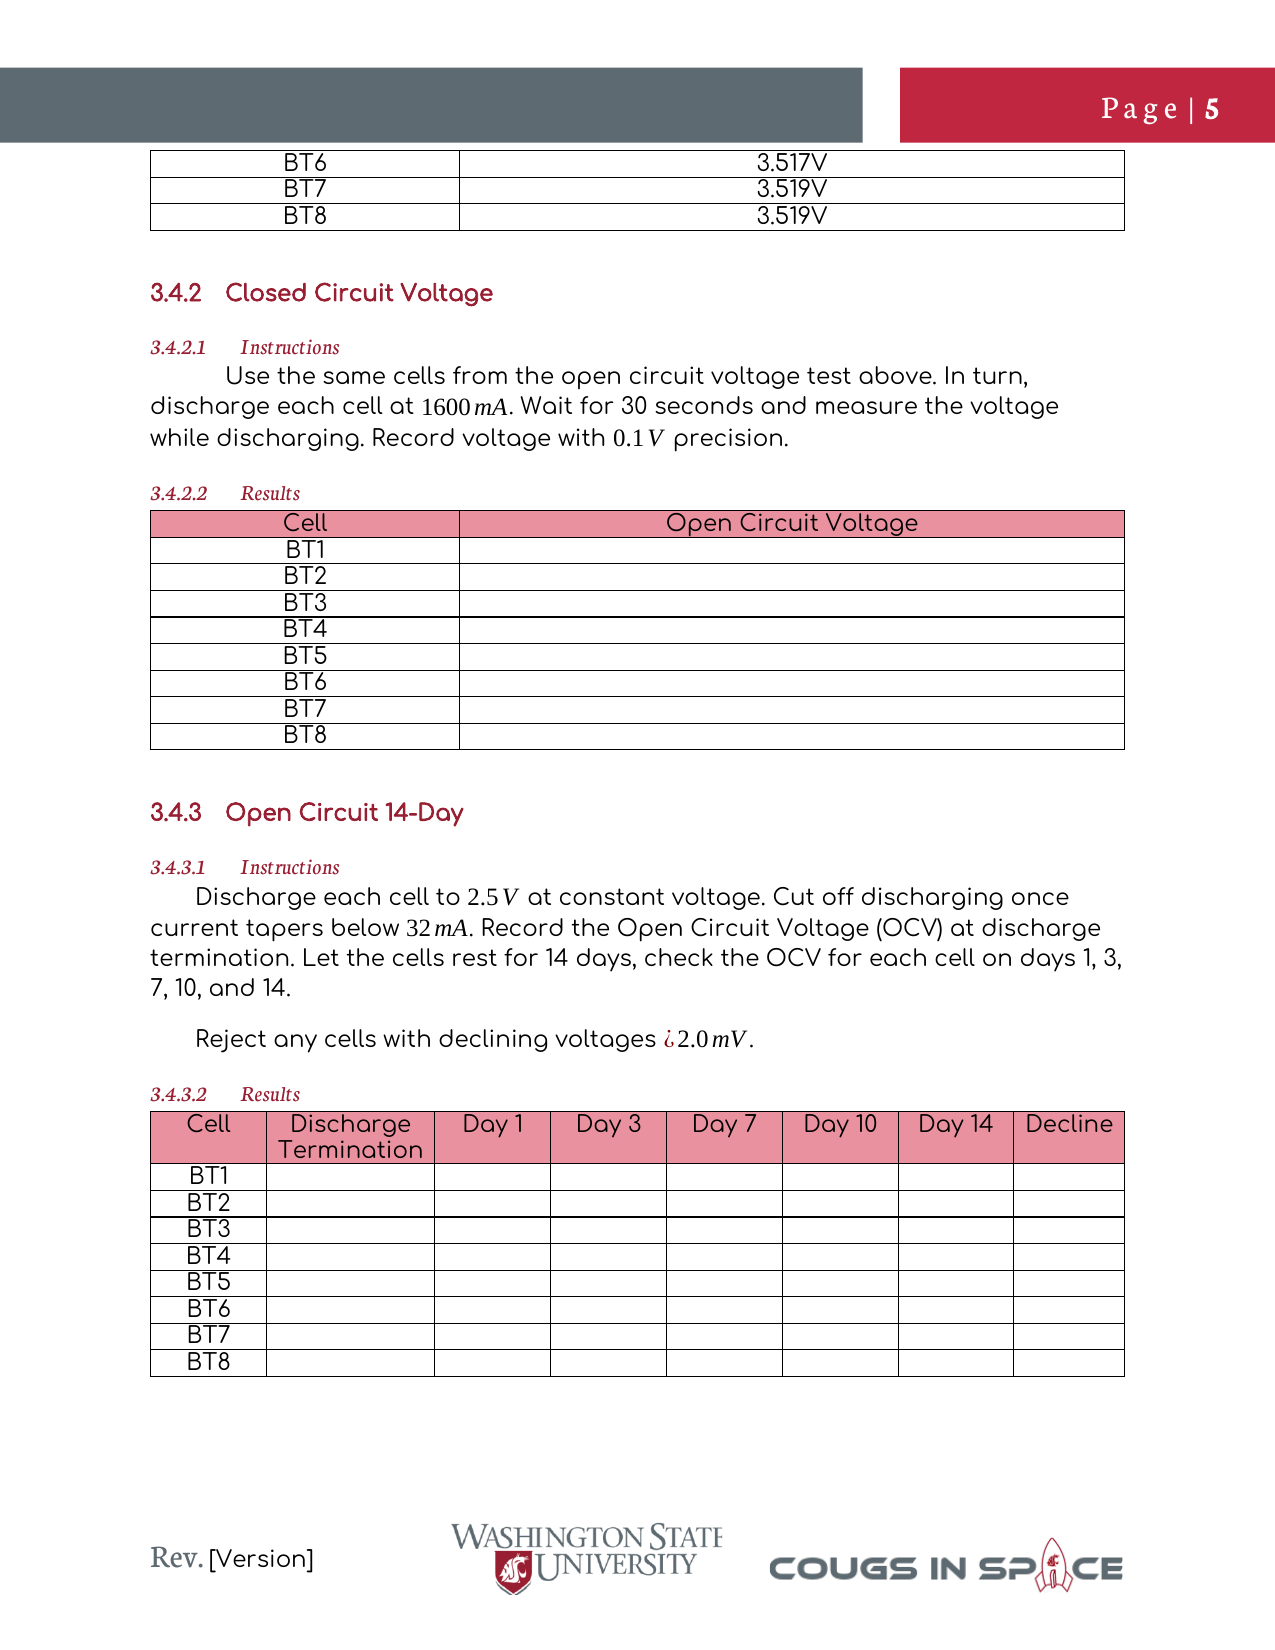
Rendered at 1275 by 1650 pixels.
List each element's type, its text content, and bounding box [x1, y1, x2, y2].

table_cell [551, 1164, 666, 1190]
table_cell [267, 1218, 434, 1243]
table_header Cell [151, 1112, 266, 1163]
picture [769, 1537, 1123, 1594]
table_cell [783, 1164, 898, 1190]
table_cell [667, 1271, 782, 1296]
subtitle Results [150, 477, 1125, 506]
table_cell [551, 1218, 666, 1243]
table_header Day 7 [667, 1112, 782, 1163]
table_cell [551, 1350, 666, 1376]
table_cell [460, 538, 1124, 563]
table_header Day 14 [899, 1112, 1013, 1163]
table_cell BT8 [151, 1350, 266, 1376]
table_cell [435, 1191, 550, 1216]
table_cell BT4 [151, 618, 459, 643]
table_cell [435, 1218, 550, 1243]
text Discharge each cell to at constant voltage. Cut off discharging once current tapers below . Record the Open Circuit Voltage (OCV) at discharge termination. Let the cells rest for 14 days, check the OCV for each cell on days 1, 3, 7, 10, and 14. [150, 884, 1125, 1001]
table_cell [551, 1297, 666, 1323]
table_cell [899, 1297, 1013, 1323]
table_cell [667, 1350, 782, 1376]
table_cell [460, 671, 1124, 696]
table_cell [783, 1244, 898, 1269]
table_cell 3.517V [460, 151, 1124, 177]
table_header Day 1 [435, 1112, 550, 1163]
table_cell [435, 1350, 550, 1376]
table_cell [667, 1297, 782, 1323]
table_cell [899, 1191, 1013, 1216]
table_cell [460, 697, 1124, 723]
table_header Day 10 [783, 1112, 898, 1163]
table_cell [667, 1191, 782, 1216]
table_cell BT3 [151, 591, 459, 616]
table_cell [460, 724, 1124, 749]
table_cell [899, 1324, 1013, 1349]
table_cell [551, 1271, 666, 1296]
table_cell [267, 1191, 434, 1216]
table_cell [460, 591, 1124, 616]
table_cell [667, 1324, 782, 1349]
table_cell [1014, 1191, 1124, 1216]
subtitle Results [150, 1078, 1125, 1107]
table_header Decline [1014, 1112, 1124, 1163]
table_cell [783, 1297, 898, 1323]
table_cell [899, 1244, 1013, 1269]
table_cell [667, 1244, 782, 1269]
table_cell 3.519V [460, 178, 1124, 203]
picture [450, 1522, 723, 1595]
table_cell [551, 1324, 666, 1349]
table_cell [267, 1297, 434, 1323]
table_cell [551, 1191, 666, 1216]
table_cell [783, 1271, 898, 1296]
table_cell [899, 1271, 1013, 1296]
table_header Open Circuit Voltage [460, 511, 1124, 537]
table_cell [1014, 1297, 1124, 1323]
table_cell [1014, 1164, 1124, 1190]
table_cell [435, 1271, 550, 1296]
table_cell [460, 564, 1124, 590]
table_cell [460, 618, 1124, 643]
table_cell BT1 [151, 1164, 266, 1190]
table_cell [1014, 1324, 1124, 1349]
table_cell [899, 1350, 1013, 1376]
table_cell [667, 1164, 782, 1190]
table_cell BT5 [151, 644, 459, 669]
table_cell BT7 [151, 697, 459, 723]
table_cell [551, 1244, 666, 1269]
table_cell [267, 1324, 434, 1349]
table_header Discharge Termination [267, 1112, 434, 1163]
table_cell BT6 [151, 151, 459, 177]
table_cell BT1 [151, 538, 459, 563]
text Use the same cells from the open circuit voltage test above. In turn, discharge each cell at . Wait for 30 seconds and measure the voltage while discharging. Record voltage with precision. [150, 364, 1125, 452]
table_header Cell [151, 511, 459, 537]
subtitle Open Circuit 14-Day [150, 800, 1125, 826]
table_cell BT4 [151, 1244, 266, 1269]
table_cell BT2 [151, 1191, 266, 1216]
table_cell [435, 1324, 550, 1349]
subtitle Closed Circuit Voltage [150, 281, 1125, 306]
table_cell [267, 1350, 434, 1376]
table_cell [899, 1164, 1013, 1190]
table_cell [267, 1244, 434, 1269]
table_cell [783, 1350, 898, 1376]
table_cell BT6 [151, 671, 459, 696]
table_cell BT8 [151, 724, 459, 749]
table_cell BT3 [151, 1218, 266, 1243]
table_cell BT7 [151, 178, 459, 203]
table_cell 3.519V [460, 204, 1124, 230]
table_cell [435, 1164, 550, 1190]
table_cell [1014, 1244, 1124, 1269]
table_cell BT2 [151, 564, 459, 590]
table_cell BT7 [151, 1324, 266, 1349]
table_cell [460, 644, 1124, 669]
table_cell [435, 1244, 550, 1269]
table_cell BT5 [151, 1271, 266, 1296]
table_cell BT8 [151, 204, 459, 230]
table_cell [267, 1164, 434, 1190]
table_cell [899, 1218, 1013, 1243]
table_cell [1014, 1350, 1124, 1376]
table_cell [783, 1191, 898, 1216]
text Reject any cells with declining voltages . [150, 1026, 1125, 1053]
subtitle Instructions [150, 331, 1125, 360]
table_header Day 3 [551, 1112, 666, 1163]
table_cell [667, 1218, 782, 1243]
table_cell [1014, 1271, 1124, 1296]
table_cell [1014, 1218, 1124, 1243]
table_cell [783, 1218, 898, 1243]
table_cell BT6 [151, 1297, 266, 1323]
table_cell [267, 1271, 434, 1296]
table_cell [783, 1324, 898, 1349]
table_cell [435, 1297, 550, 1323]
subtitle Instructions [150, 851, 1125, 879]
